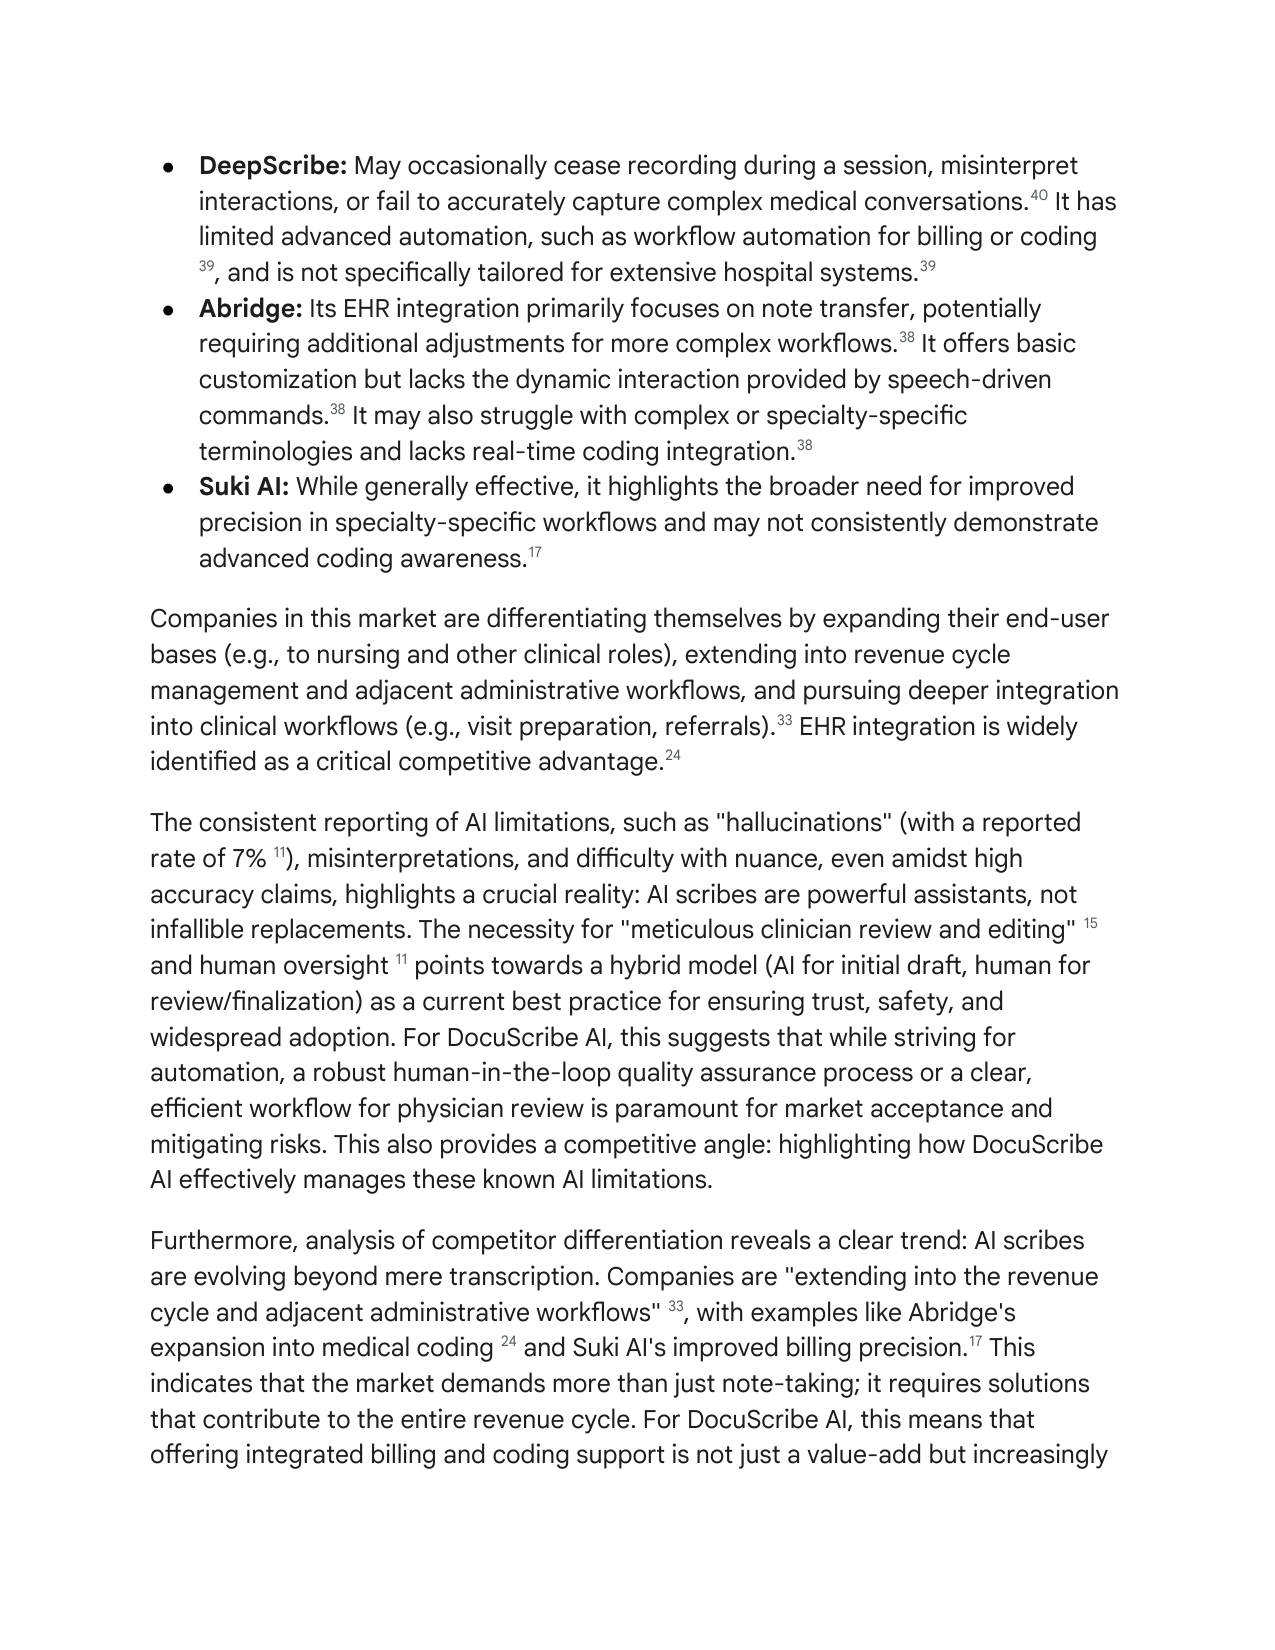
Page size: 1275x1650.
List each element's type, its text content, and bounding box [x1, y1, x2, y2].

list Abridge: Its EHR integration primarily focuses on note transfer, potentially requiring additional adjustments for more complex workflows.38 It offers basic customization but lacks the dynamic interaction provided by speech-driven commands.38 It may also struggle with complex or specialty-specific terminologies and lacks real-time coding integration.38 [161, 293, 1125, 467]
text Companies in this market are differentiating themselves by expanding their end-user bases (e.g., to nursing and other clinical roles), extending into revenue cycle management and adjacent administrative workflows, and pursuing deeper integration into clinical workflows (e.g., visit preparation, referrals).33 EHR integration is widely identified as a critical competitive advantage.24 [150, 604, 1125, 778]
list DeepScribe: May occasionally cease recording during a session, misinterpret interactions, or fail to accurately capture complex medical conversations.40 It has limited advanced automation, such as workflow automation for billing or coding 39, and is not specifically tailored for extensive hospital systems.39 [161, 150, 1125, 288]
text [150, 1225, 1125, 1471]
list Suki AI: While generally effective, it highlights the broader need for improved precision in specialty-specific workflows and may not consistently demonstrate advanced coding awareness.17 [161, 472, 1125, 574]
text The consistent reporting of AI limitations, such as "hallucinations" (with a reported rate of 7% 11), misinterpretations, and difficulty with nuance, even amidst high accuracy claims, highlights a crucial reality: AI scribes are powerful assistants, not infallible replacements. The necessity for "meticulous clinician review and editing" 15 and human oversight 11 points towards a hybrid model (AI for initial draft, human for review/finalization) as a current best practice for ensuring trust, safety, and widespread adoption. For DocuScribe AI, this suggests that while striving for automation, a robust human-in-the-loop quality assurance process or a clear, efficient workflow for physician review is paramount for market acceptance and mitigating risks. This also provides a competitive angle: highlighting how DocuScribe AI effectively manages these known AI limitations. [150, 807, 1125, 1196]
